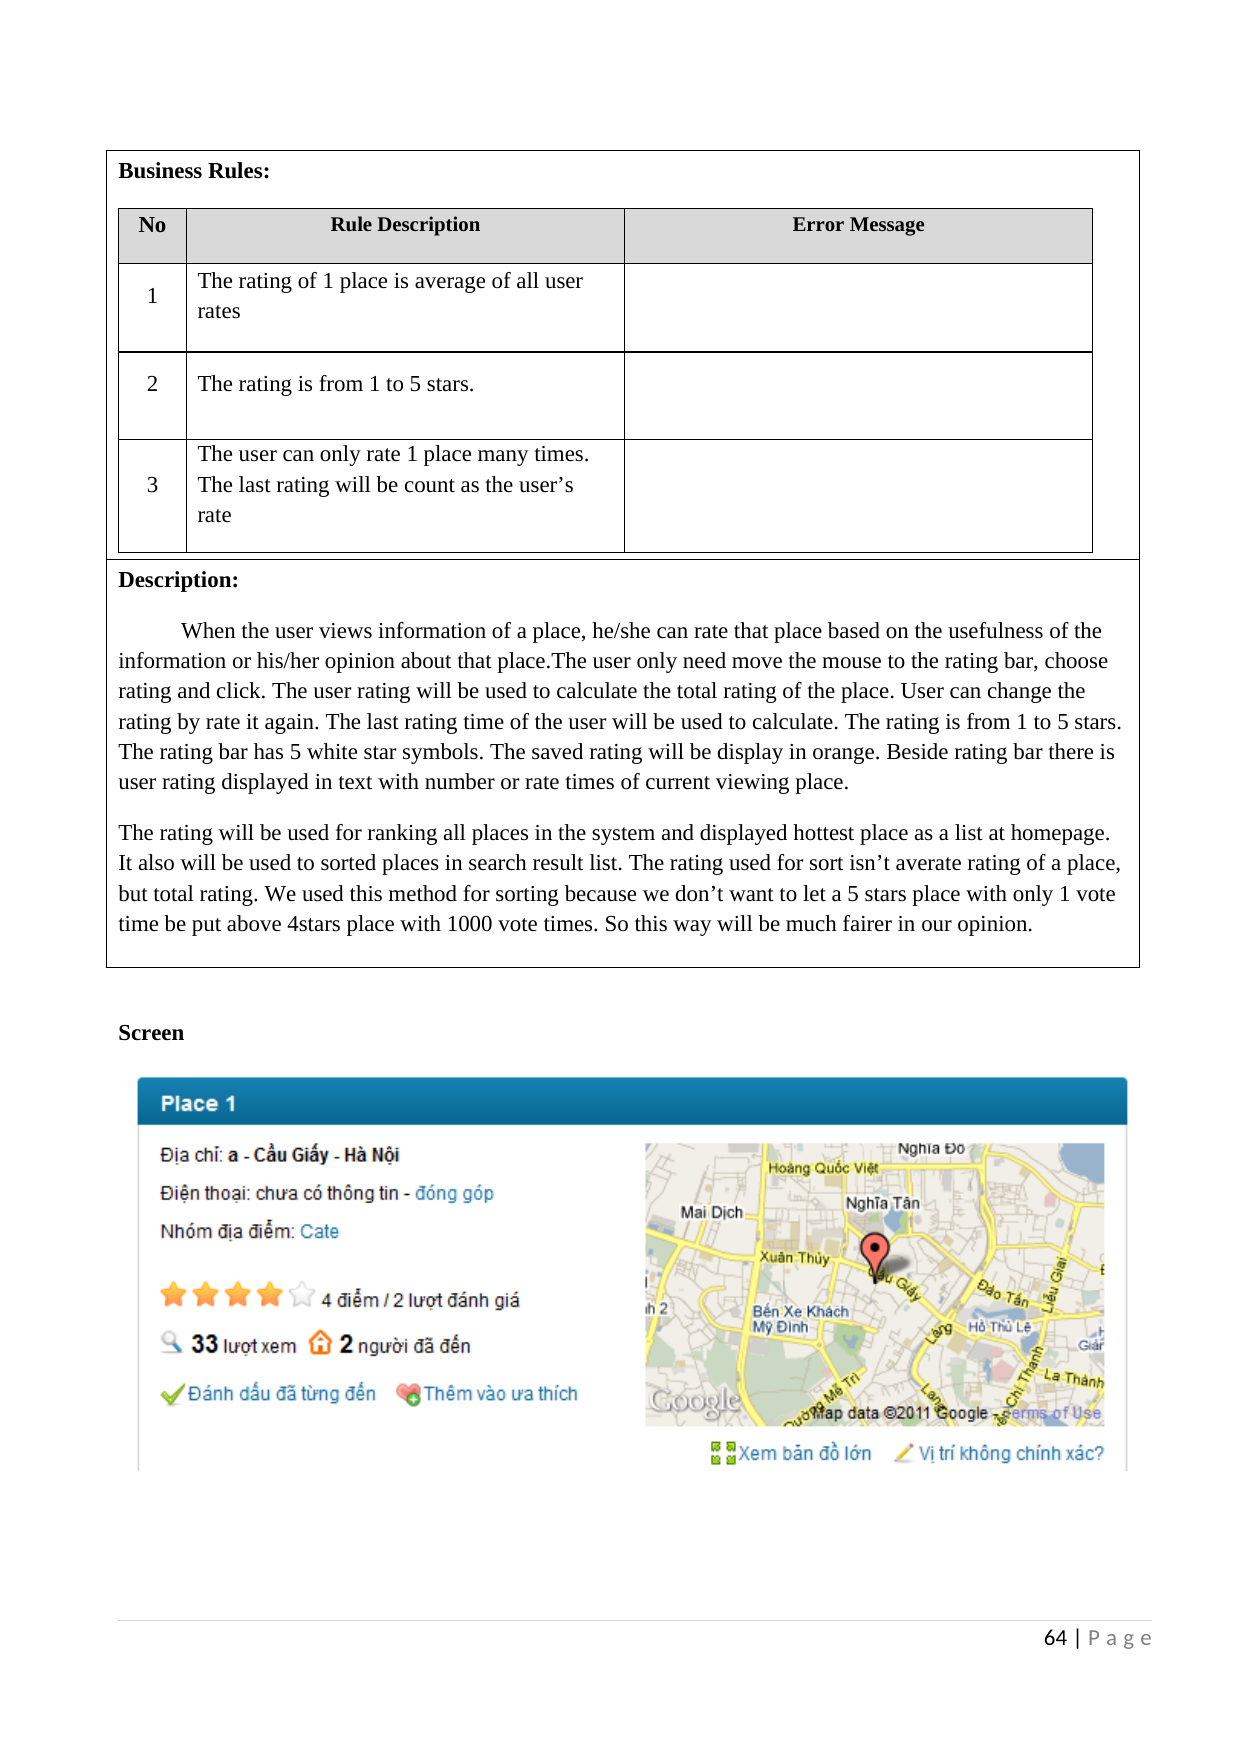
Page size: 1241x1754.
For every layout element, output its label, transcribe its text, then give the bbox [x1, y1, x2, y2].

table_cell Description: When the user views information of a place, he/she can rate that place based on the usefulness of the information or his/her opinion about that place.The user only need move the mouse to the rating bar, choose rating and click. The user rating will be used to calculate the total rating of the place. User can change the rating by rate it again. The last rating time of the user will be used to calculate. The rating is from 1 to 5 stars. The rating bar has 5 white star symbols. The saved rating will be display in orange. Beside rating bar there is user rating displayed in text with number or rate times of current viewing place. The rating will be used for ranking all places in the system and displayed hottest place as a list at homepage. It also will be used to sorted places in search result list. The rating used for sort isn’t averate rating of a place, but total rating. We used this method for sorting because we don’t want to let a 5 stars place with only 1 vote time be put above 4stars place with 1000 vote times. So this way will be much fairer in our opinion. [107, 560, 1139, 967]
text Screen [118, 1019, 1152, 1045]
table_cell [107, 151, 1139, 559]
picture [118, 1070, 1152, 1471]
